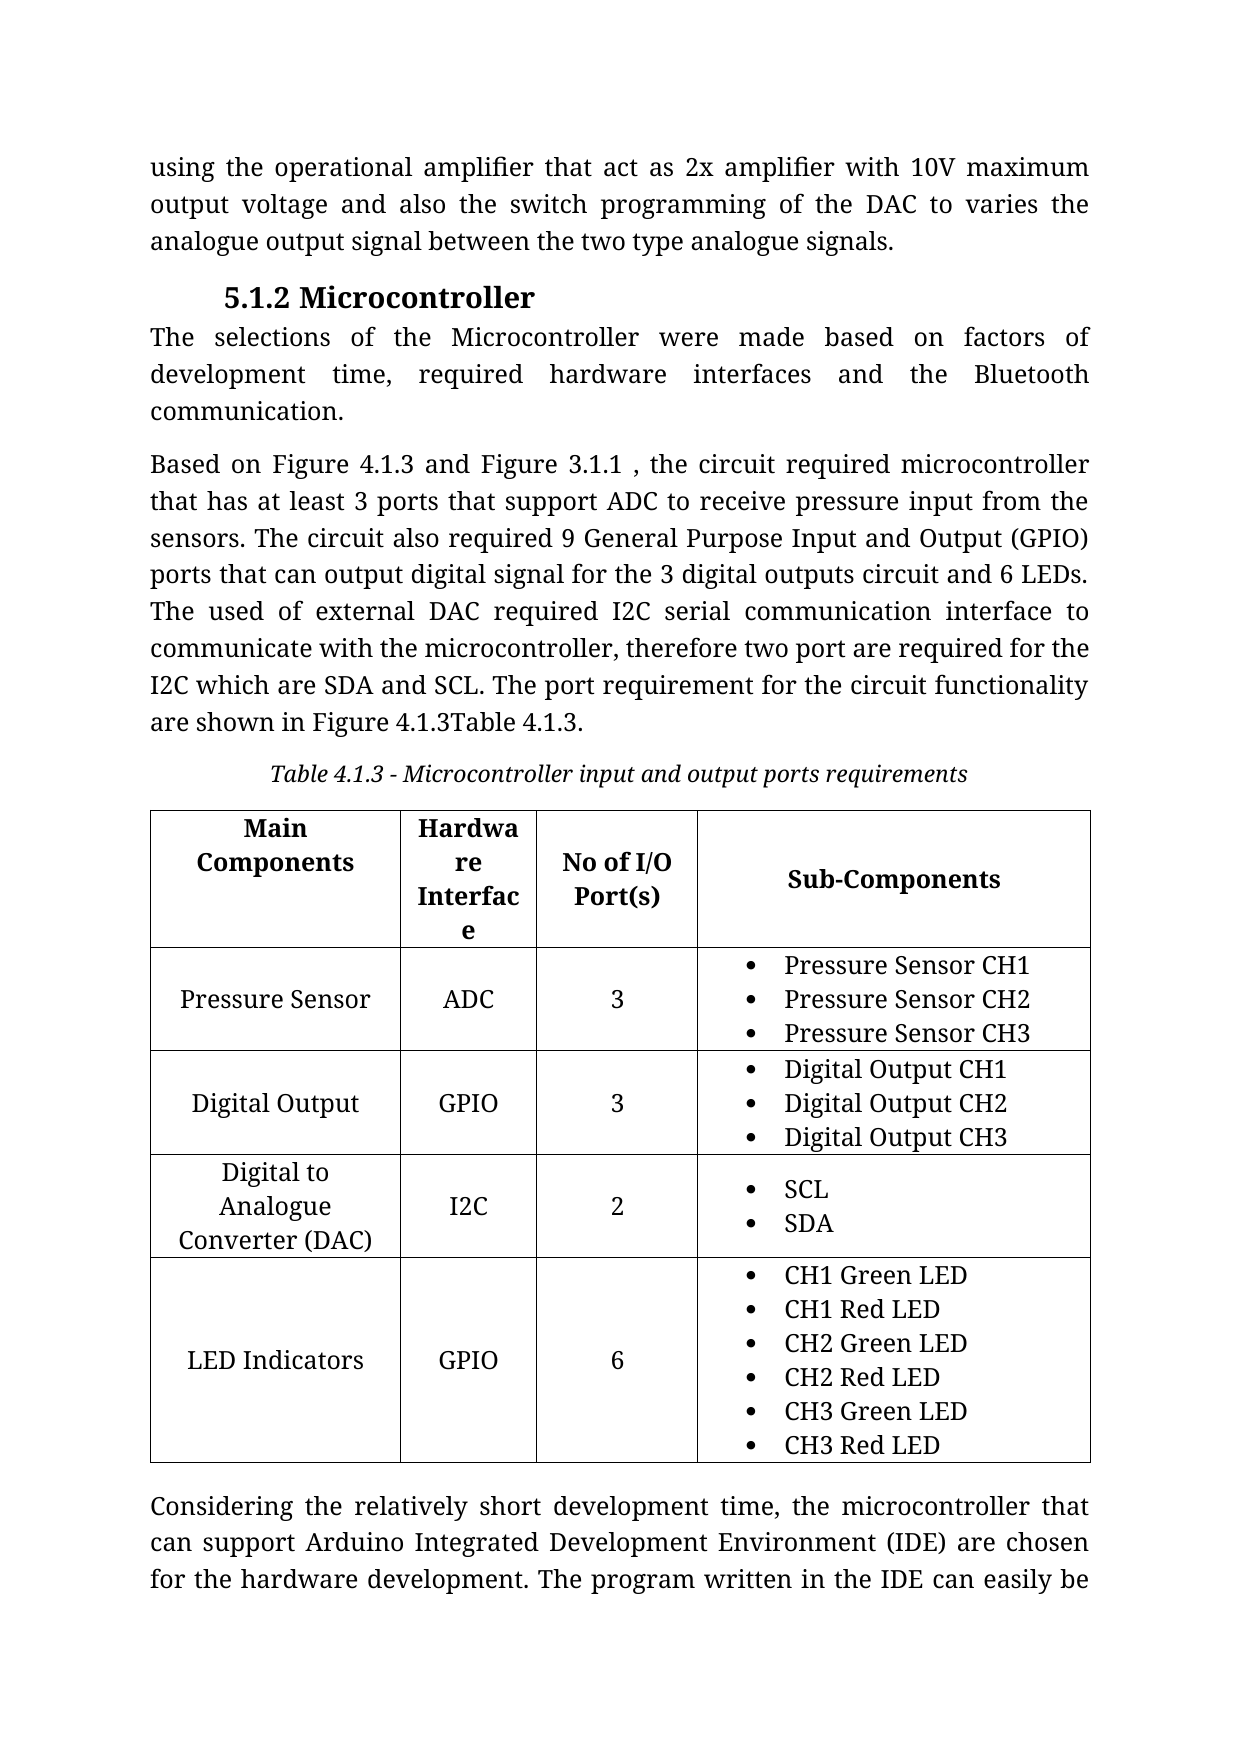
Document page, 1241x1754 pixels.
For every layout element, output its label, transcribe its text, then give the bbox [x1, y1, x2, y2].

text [150, 1488, 1090, 1596]
table_cell GPIO [401, 1051, 536, 1153]
table_cell Digital Output [151, 1051, 400, 1153]
table_cell Digital to Analogue Converter (DAC) [151, 1155, 400, 1257]
table_cell Pressure Sensor CH1 Pressure Sensor CH2 Pressure Sensor CH3 [698, 948, 1090, 1050]
table_header No of I/O Port(s) [537, 811, 697, 947]
table_cell 6 [537, 1258, 697, 1462]
text The selections of the Microcontroller were made based on factors of development time, required hardware interfaces and the Bluetooth communication. [150, 320, 1090, 427]
table_cell SCL SDA [698, 1155, 1090, 1257]
table_cell Pressure Sensor [151, 948, 400, 1050]
table_header Hardware Interface [401, 811, 536, 947]
subtitle Microcontroller [224, 277, 1090, 317]
table_cell 3 [537, 1051, 697, 1153]
table_cell Digital Output CH1 Digital Output CH2 Digital Output CH3 [698, 1051, 1090, 1153]
table_cell GPIO [401, 1258, 536, 1462]
table_cell 3 [537, 948, 697, 1050]
table_cell I2C [401, 1155, 536, 1257]
table_cell ADC [401, 948, 536, 1050]
table_header Main Components [151, 811, 400, 947]
table_header Sub-Components [698, 811, 1090, 947]
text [150, 150, 1090, 258]
table_cell LED Indicators [151, 1258, 400, 1462]
table_cell 2 [537, 1155, 697, 1257]
table_cell CH1 Green LED CH1 Red LED CH2 Green LED CH2 Red LED CH3 Green LED CH3 Red LED [698, 1258, 1090, 1462]
